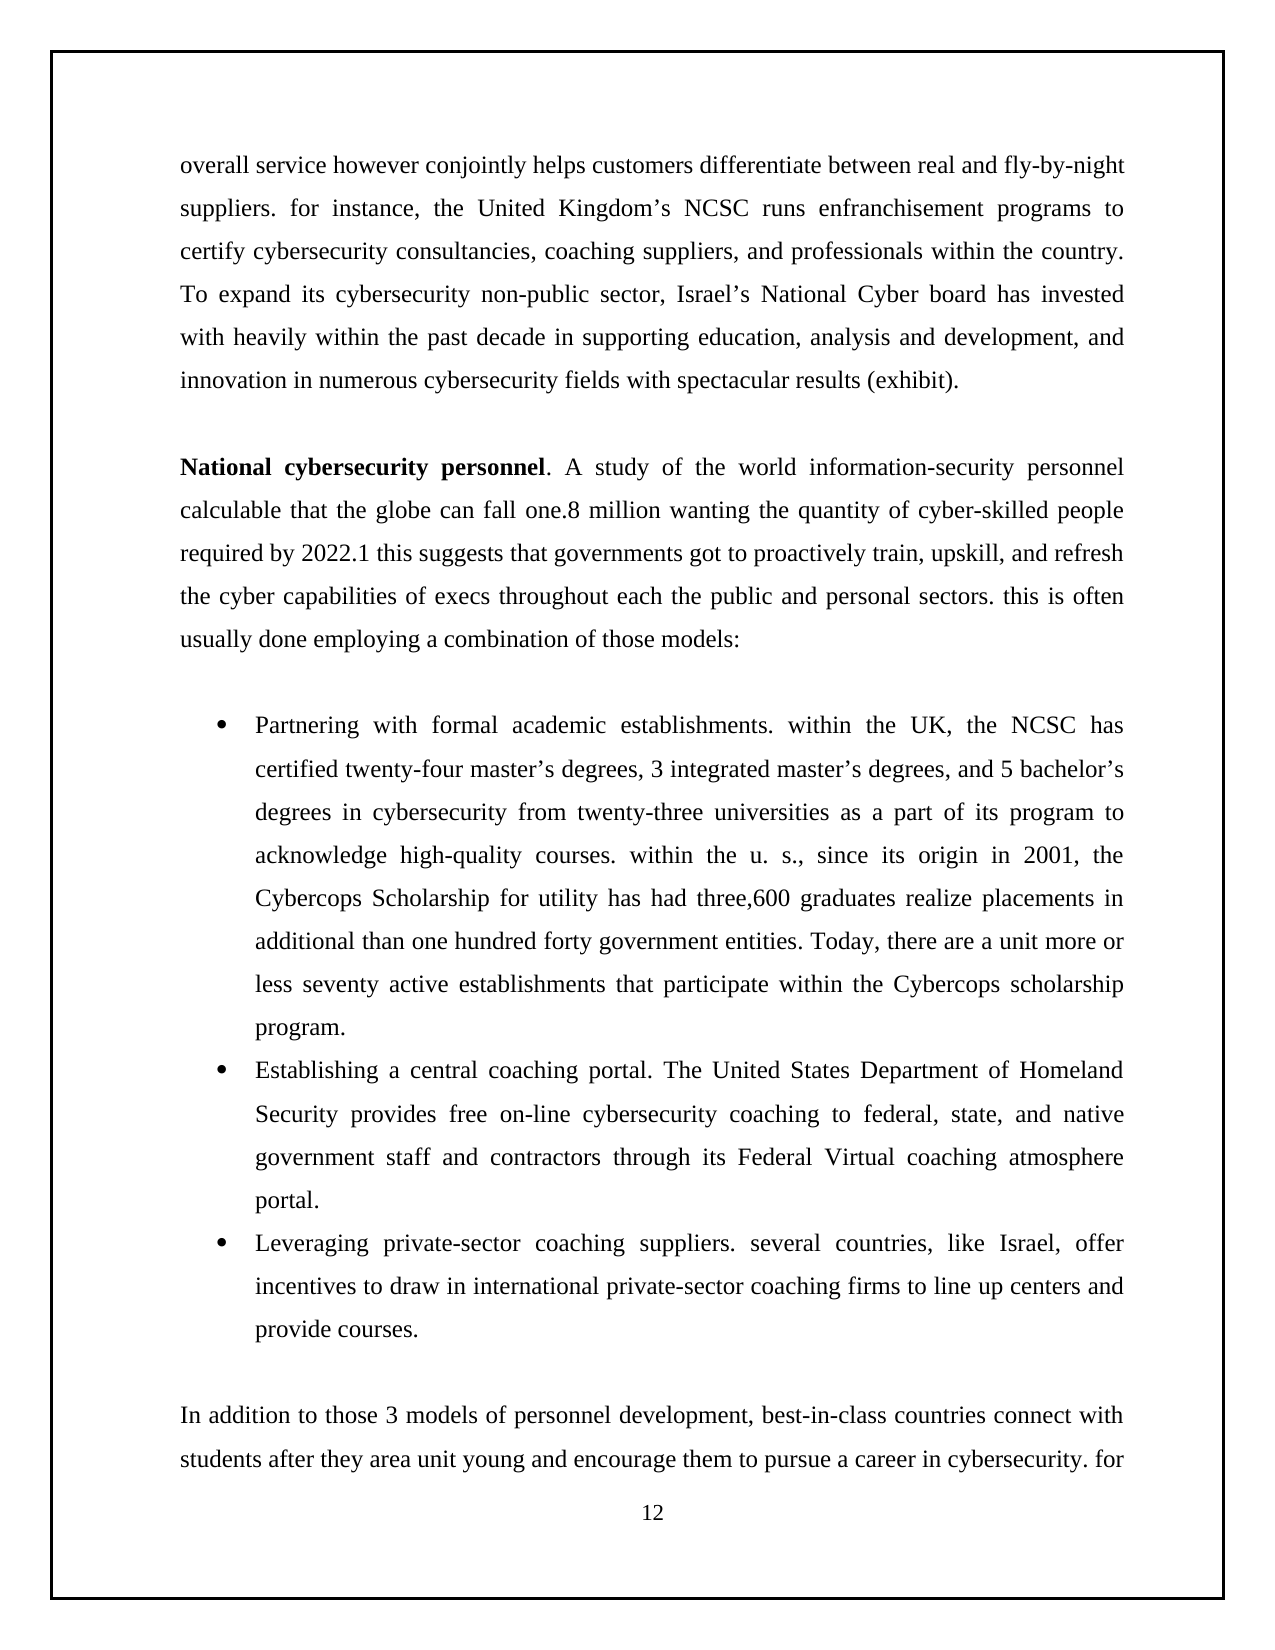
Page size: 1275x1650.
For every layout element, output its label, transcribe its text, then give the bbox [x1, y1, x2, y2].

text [180, 1401, 1125, 1472]
list Establishing a central coaching portal. The United States Department of Homeland Security provides free on-line cybersecurity coaching to federal, state, and native government staff and contractors through its Federal Virtual coaching atmosphere portal. [217, 1056, 1125, 1214]
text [180, 150, 1125, 394]
list Partnering with formal academic establishments. within the UK, the NCSC has certified twenty-four master’s degrees, 3 integrated master’s degrees, and 5 bachelor’s degrees in cybersecurity from twenty-three universities as a part of its program to acknowledge high-quality courses. within the u. s., since its origin in 2001, the Cybercops Scholarship for utility has had three,600 graduates realize placements in additional than one hundred forty government entities. Today, there are a unit more or less seventy active establishments that participate within the Cybercops scholarship program. [217, 711, 1125, 1041]
text National cybersecurity personnel. A study of the world information-security personnel calculable that the globe can fall one.8 million wanting the quantity of cyber-skilled people required by 2022.1 this suggests that governments got to proactively train, upskill, and refresh the cyber capabilities of execs throughout each the public and personal sectors. this is often usually done employing a combination of those models: [180, 409, 1125, 653]
list Leveraging private-sector coaching suppliers. several countries, like Israel, offer incentives to draw in international private-sector coaching firms to line up centers and provide courses. [217, 1228, 1125, 1343]
